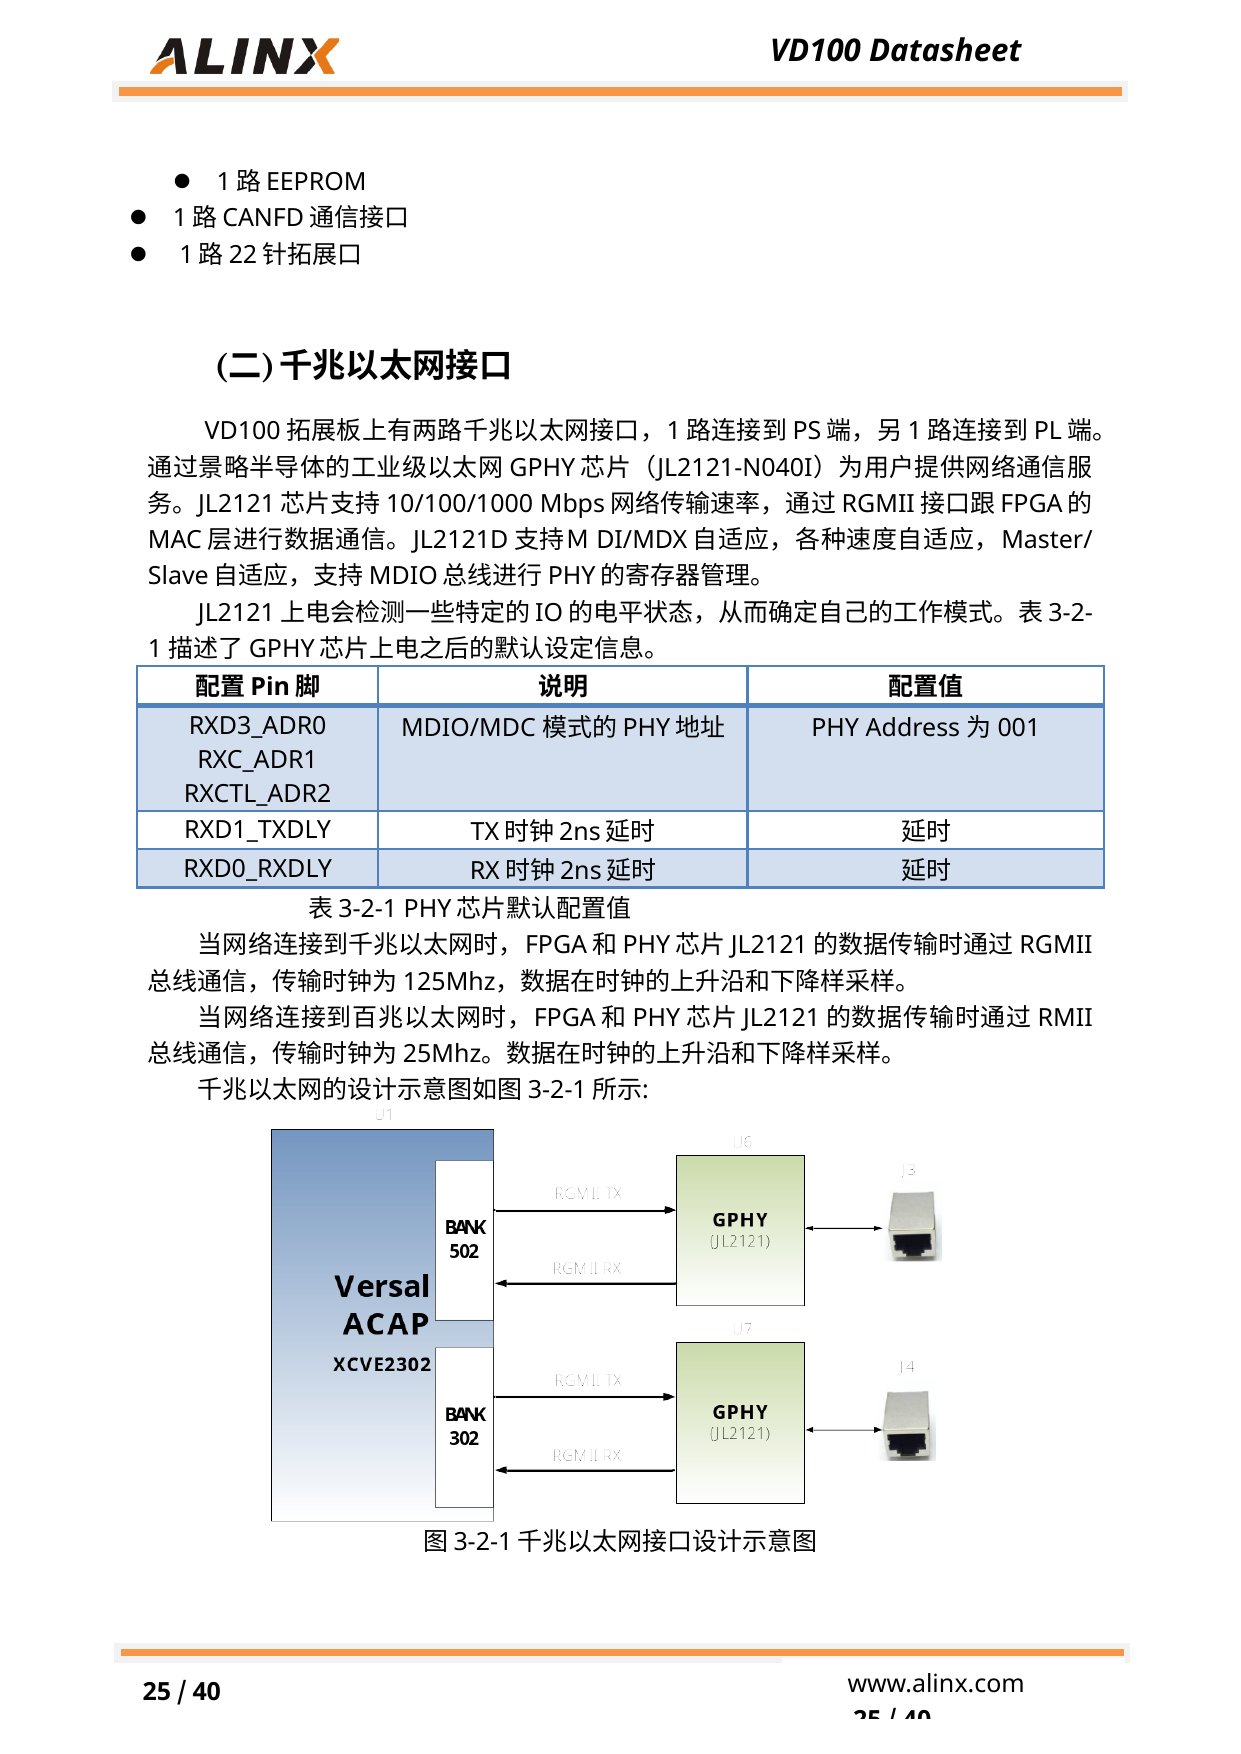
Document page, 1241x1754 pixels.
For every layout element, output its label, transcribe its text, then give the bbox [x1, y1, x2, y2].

table_cell RXD3_ADR0 RXC_ADR1 RXCTL_ADR2 [138, 708, 377, 810]
text 千兆以太网的设计示意图如图3-2-1所示: [148, 1070, 1093, 1106]
table_cell RX时钟2ns延时 [379, 850, 746, 886]
subtitle 千兆以太网接口 [214, 338, 1093, 387]
text VD100拓展板上有两路千兆以太网接口，1路连接到PS端，另1路连接到PL端。通过景略半导体的工业级以太网GPHY芯片（JL2121-N040I）为用户提供网络通信服务。JL2121芯片支持10/100/1000 Mbps网络传输速率，通过RGMII接口跟FPGA的MAC层进行数据通信。JL2121D支持ＭDI/MDX自适应，各种速度自适应，Master/Slave自适应，支持MDIO总线进行PHY的寄存器管理。 [148, 411, 1093, 592]
table_cell MDIO/MDC 模式的PHY地址 [379, 708, 746, 810]
text 表3-2-1 PHY芯片默认配置值 [148, 889, 1093, 925]
list 1路22针拓展口 [129, 234, 1093, 270]
table_cell TX时钟2ns延时 [379, 812, 746, 848]
table_cell PHY Address 为 001 [749, 708, 1103, 810]
table_cell RXD0_RXDLY [138, 850, 377, 886]
list 1路EEPROM [173, 162, 1093, 198]
table_header 说明 [379, 667, 746, 703]
table_cell 延时 [749, 812, 1103, 848]
list 图3-2-1千兆以太网接口设计示意图 [148, 1521, 1093, 1558]
list 1路CANFD通信接口 [129, 198, 1093, 234]
text 当网络连接到千兆以太网时，FPGA和PHY芯片JL2121的数据传输时通过RGMII总线通信，传输时钟为125Mhz，数据在时钟的上升沿和下降样采样。 [148, 925, 1093, 997]
picture [148, 34, 339, 80]
text 当网络连接到百兆以太网时，FPGA和PHY芯片JL2121的数据传输时通过RMII总线通信，传输时钟为25Mhz。数据在时钟的上升沿和下降样采样。 [148, 997, 1093, 1070]
table_header 配置值 [749, 667, 1103, 703]
table_cell 延时 [749, 850, 1103, 886]
text JL2121上电会检测一些特定的IO的电平状态，从而确定自己的工作模式。表3-2-1 描述了GPHY芯片上电之后的默认设定信息。 [148, 592, 1093, 664]
table_cell RXD1_TXDLY [138, 812, 377, 848]
table_header 配置Pin脚 [138, 667, 377, 703]
